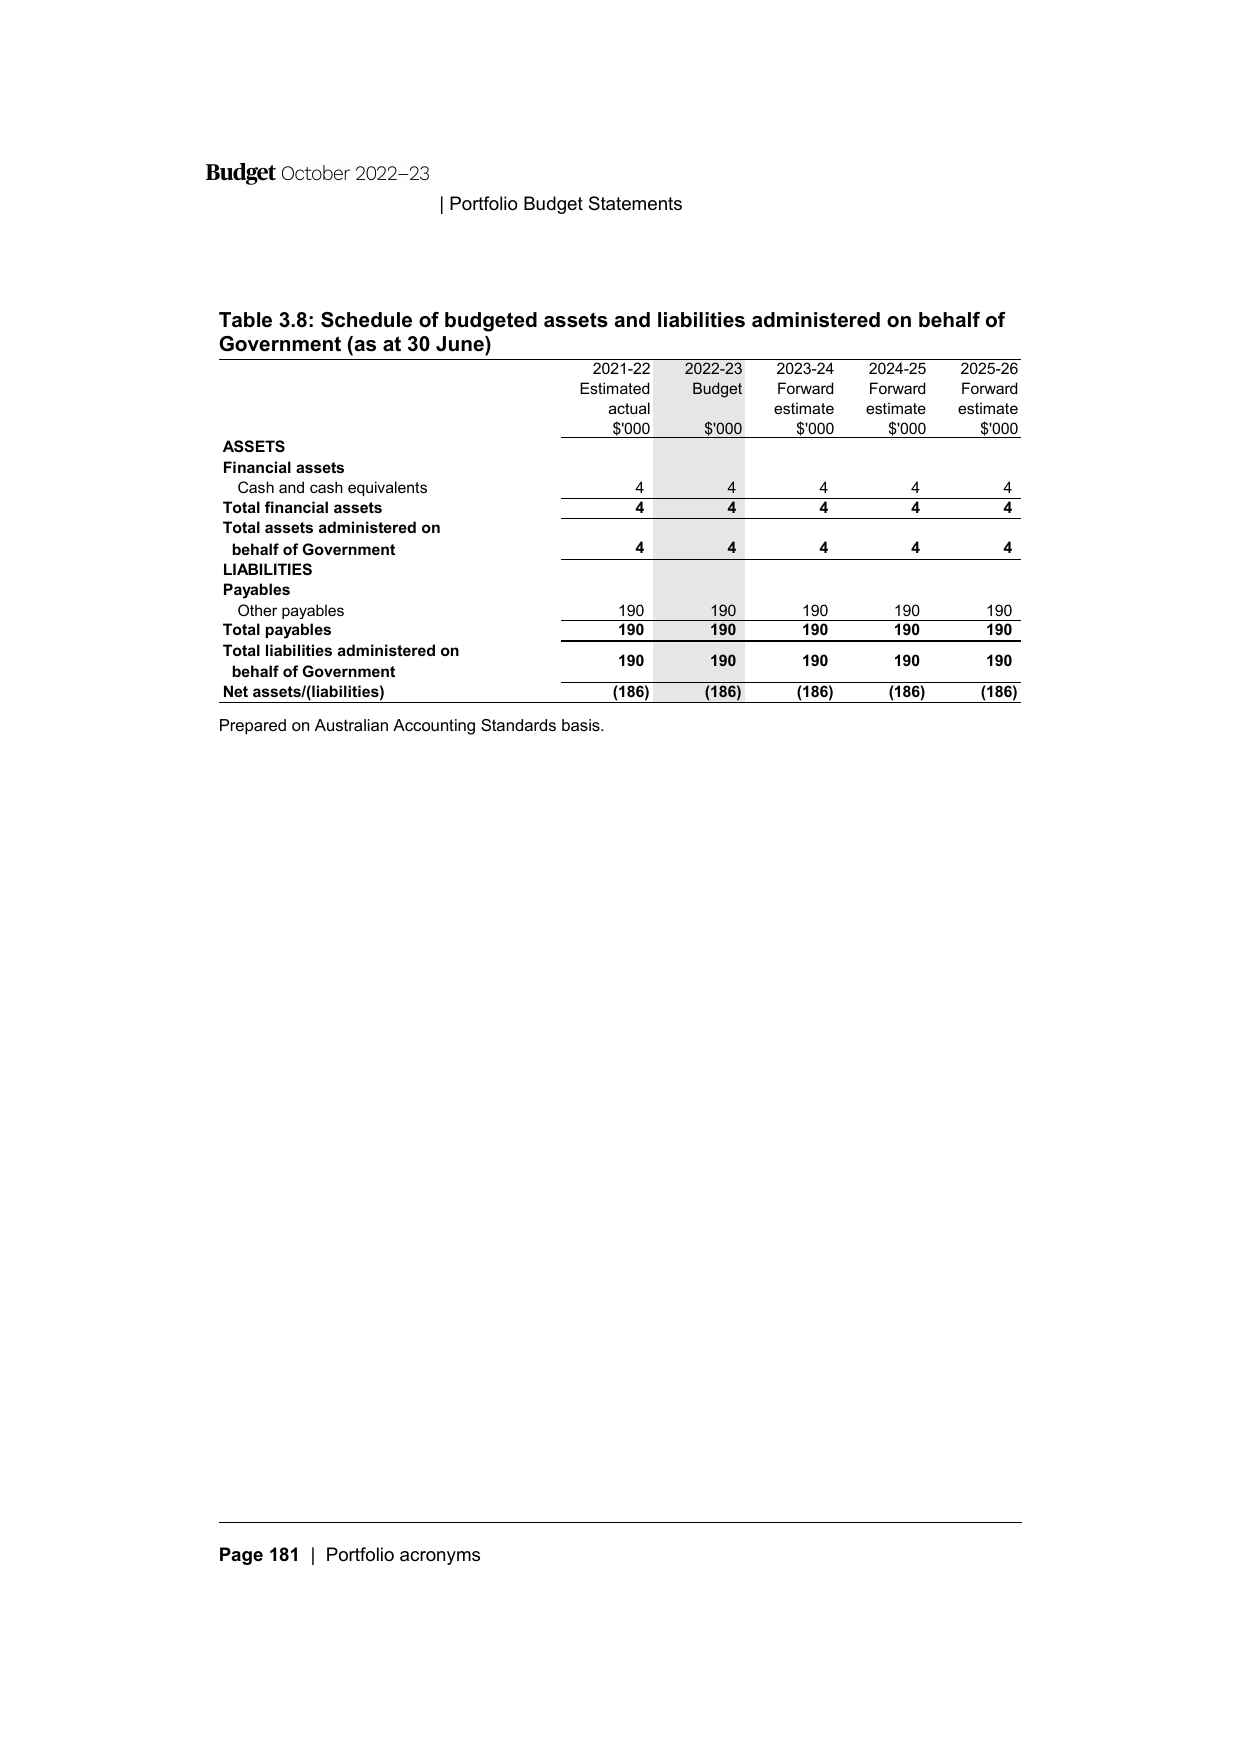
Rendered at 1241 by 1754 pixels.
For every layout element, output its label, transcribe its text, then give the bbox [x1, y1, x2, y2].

text Prepared on Australian Accounting Standards basis. [218, 716, 1022, 735]
subtitle Table 3.8: Schedule of budgeted assets and liabilities administered on behalf of Government (as at 30 June) [218, 308, 1022, 356]
picture [206, 157, 429, 186]
